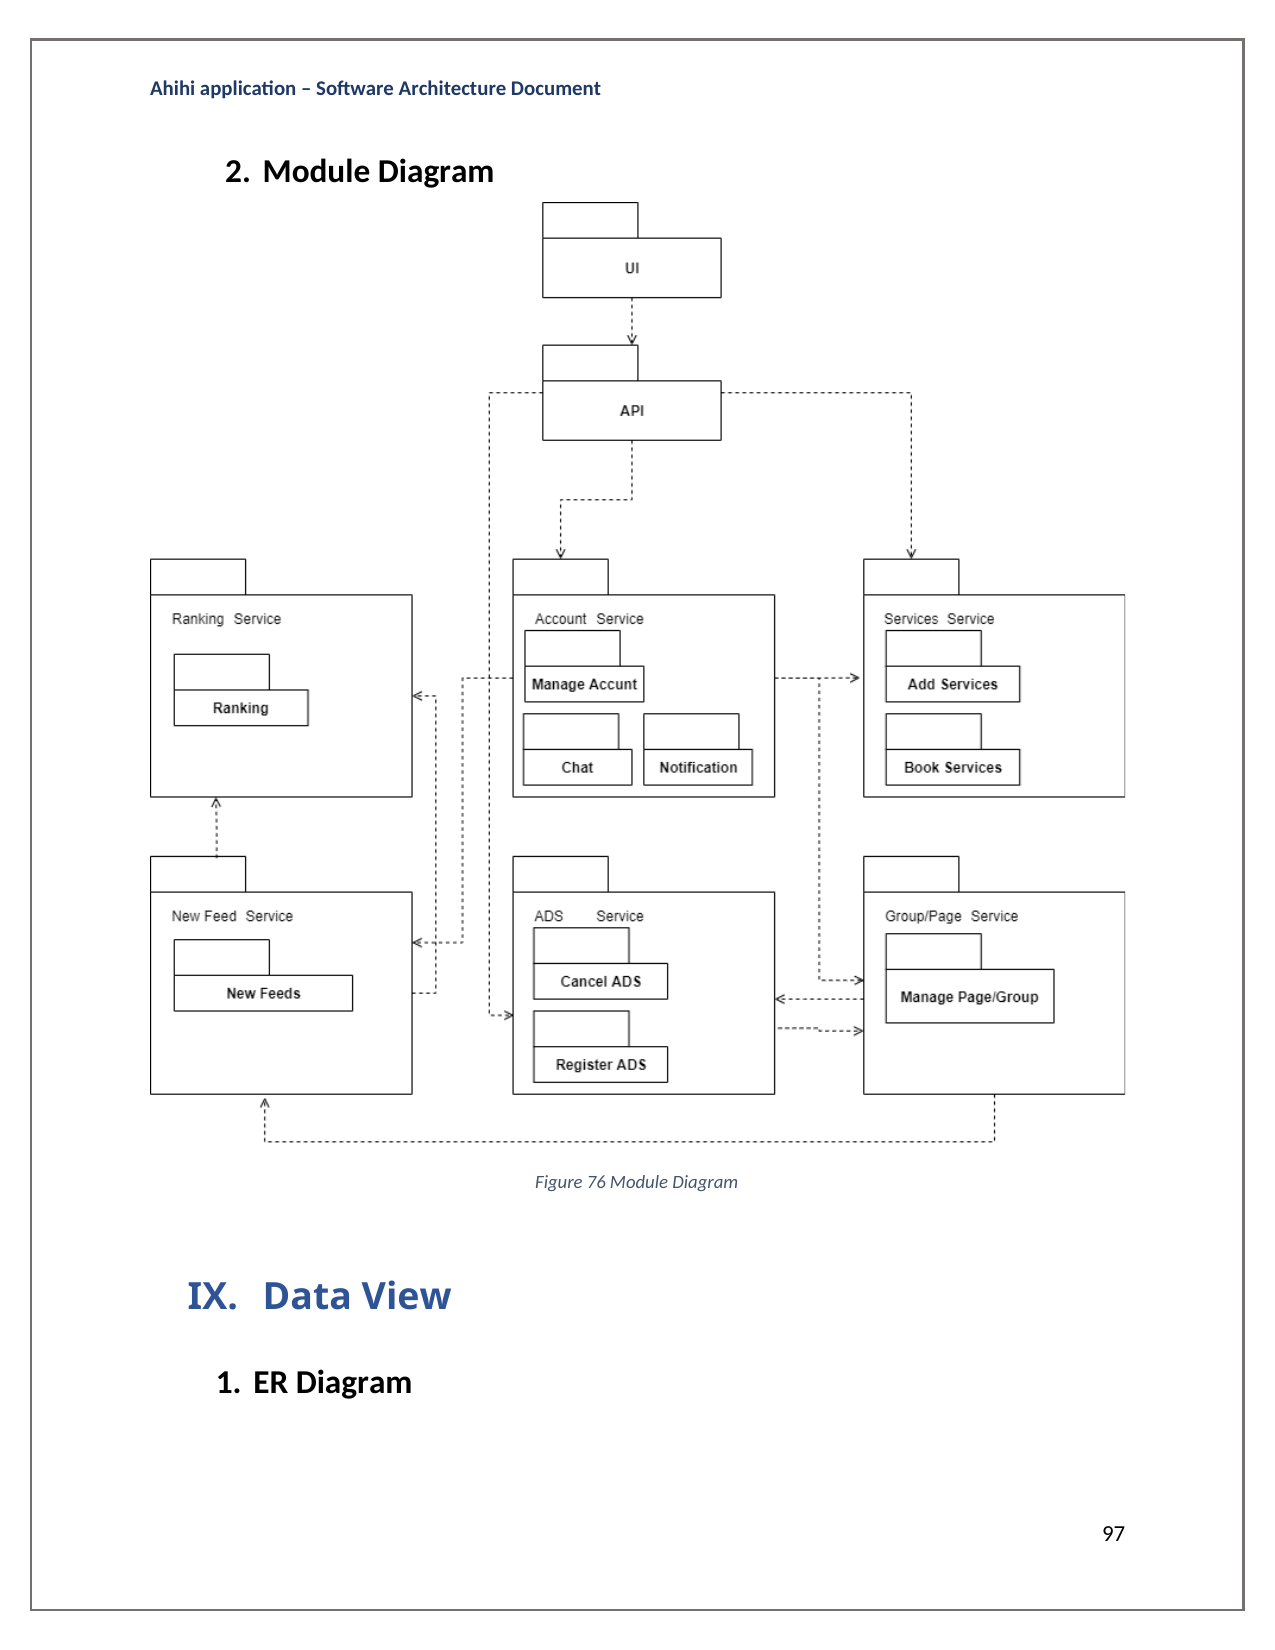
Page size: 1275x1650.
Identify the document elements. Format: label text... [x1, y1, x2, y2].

subtitle ER Diagram [216, 1362, 1125, 1402]
picture [150, 202, 1125, 1152]
subtitle Data View [187, 1269, 1125, 1320]
subtitle Module Diagram [225, 150, 1125, 191]
